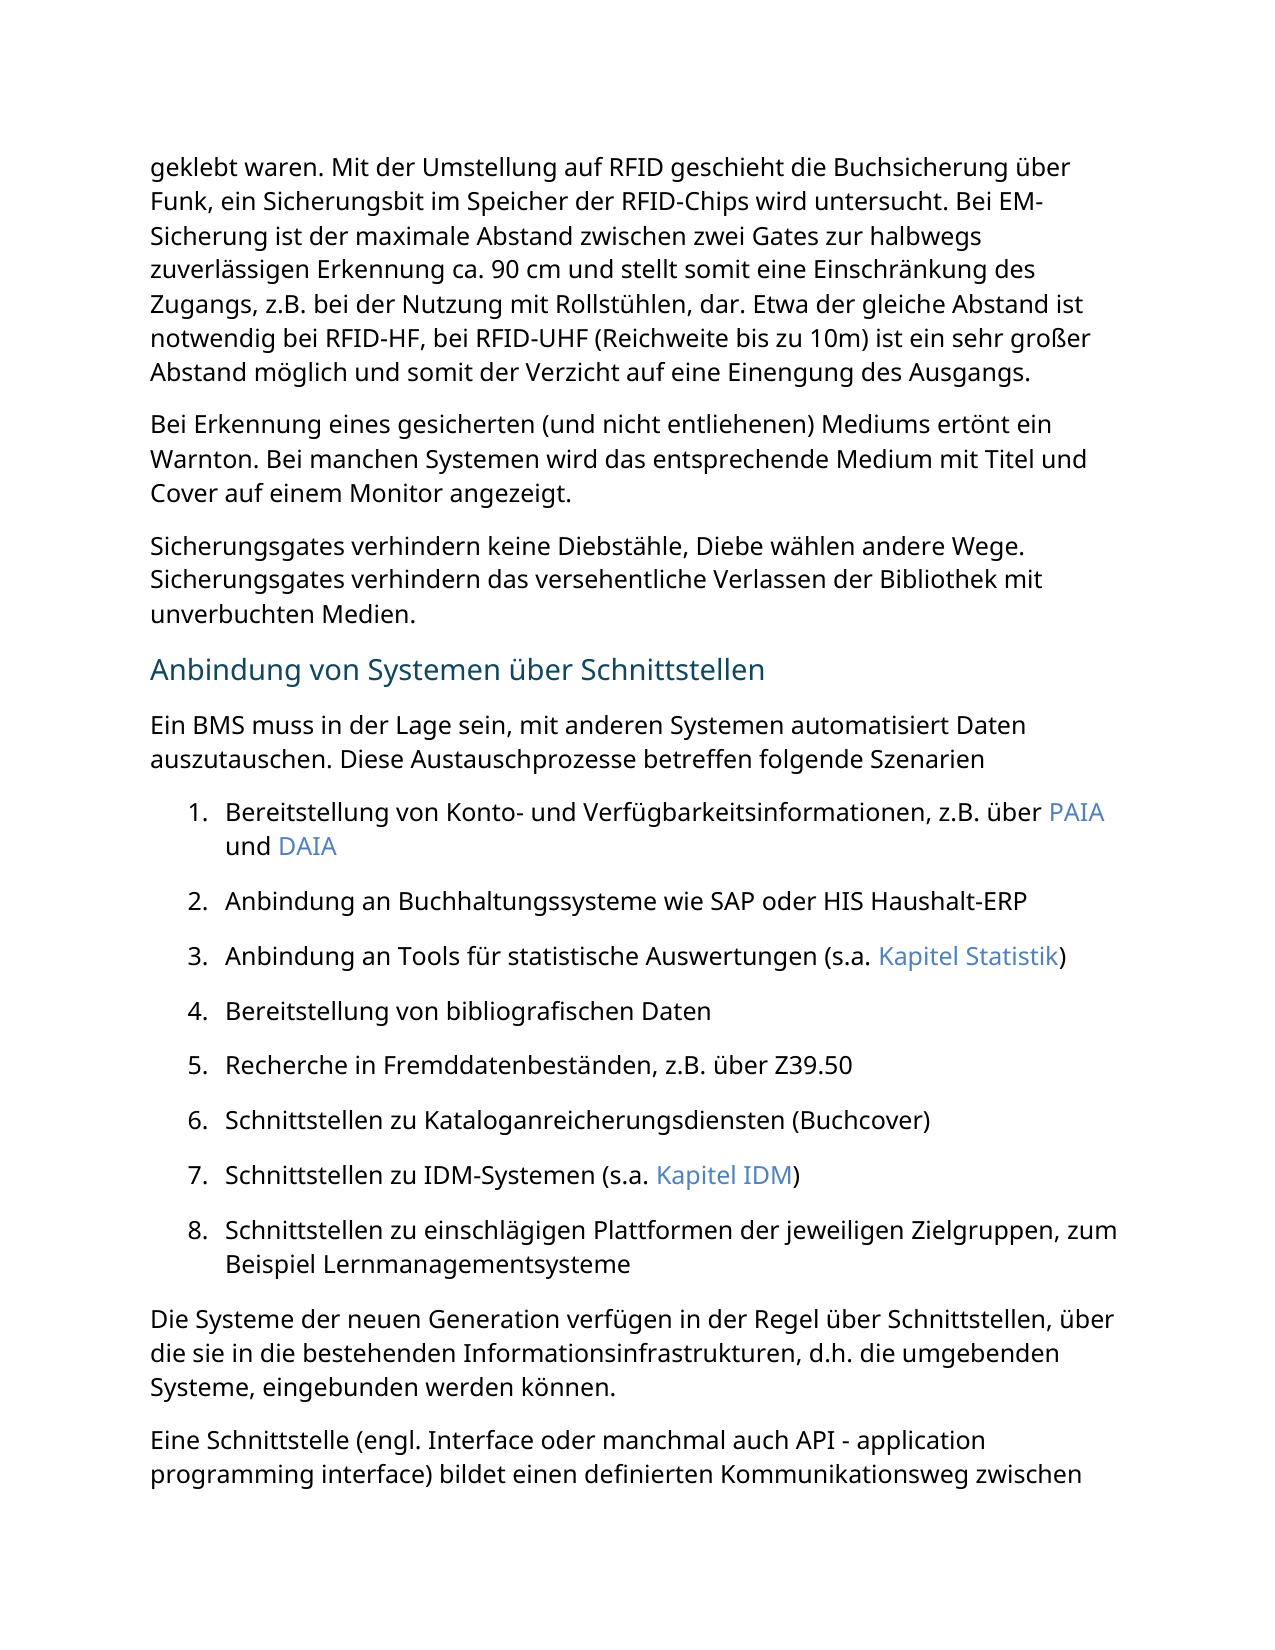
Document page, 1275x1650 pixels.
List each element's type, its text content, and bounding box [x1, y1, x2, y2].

list Anbindung an Buchhaltungssysteme wie SAP oder HIS Haushalt-ERP [187, 883, 1125, 917]
list Bereitstellung von bibliografischen Daten [187, 993, 1125, 1027]
text Sicherungsgates verhindern keine Diebstähle, Diebe wählen andere Wege. Sicherungsgates verhindern das versehentliche Verlassen der Bibliothek mit unverbuchten Medien. [150, 528, 1125, 630]
list Schnittstellen zu IDM-Systemen (s.a. Kapitel IDM) [187, 1158, 1125, 1192]
list Schnittstellen zu Kataloganreicherungsdiensten (Buchcover) [187, 1103, 1125, 1137]
text Ein BMS muss in der Lage sein, mit anderen Systemen automatisiert Daten auszutauschen. Diese Austauschprozesse betreffen folgende Szenarien [150, 707, 1125, 776]
list Bereitstellung von Konto- und Verfügbarkeitsinformationen, z.B. über PAIA und DAIA [187, 794, 1125, 862]
list Anbindung an Tools für statistische Auswertungen (s.a. Kapitel Statistik) [187, 938, 1125, 972]
text Die Systeme der neuen Generation verfügen in der Regel über Schnittstellen, über die sie in die bestehenden Informationsinfrastrukturen, d.h. die umgebenden Systeme, eingebunden werden können. [150, 1302, 1125, 1404]
text Bei Erkennung eines gesicherten (und nicht entliehenen) Mediums ertönt ein Warnton. Bei manchen Systemen wird das entsprechende Medium mit Titel und Cover auf einem Monitor angezeigt. [150, 407, 1125, 509]
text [150, 150, 1125, 388]
list Schnittstellen zu einschlägigen Plattformen der jeweiligen Zielgruppen, zum Beispiel Lernmanagementsysteme [187, 1213, 1125, 1281]
list Recherche in Fremddatenbeständen, z.B. über Z39.50 [187, 1048, 1125, 1082]
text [150, 1423, 1125, 1491]
subtitle Anbindung von Systemen über Schnittstellen [150, 649, 1125, 689]
